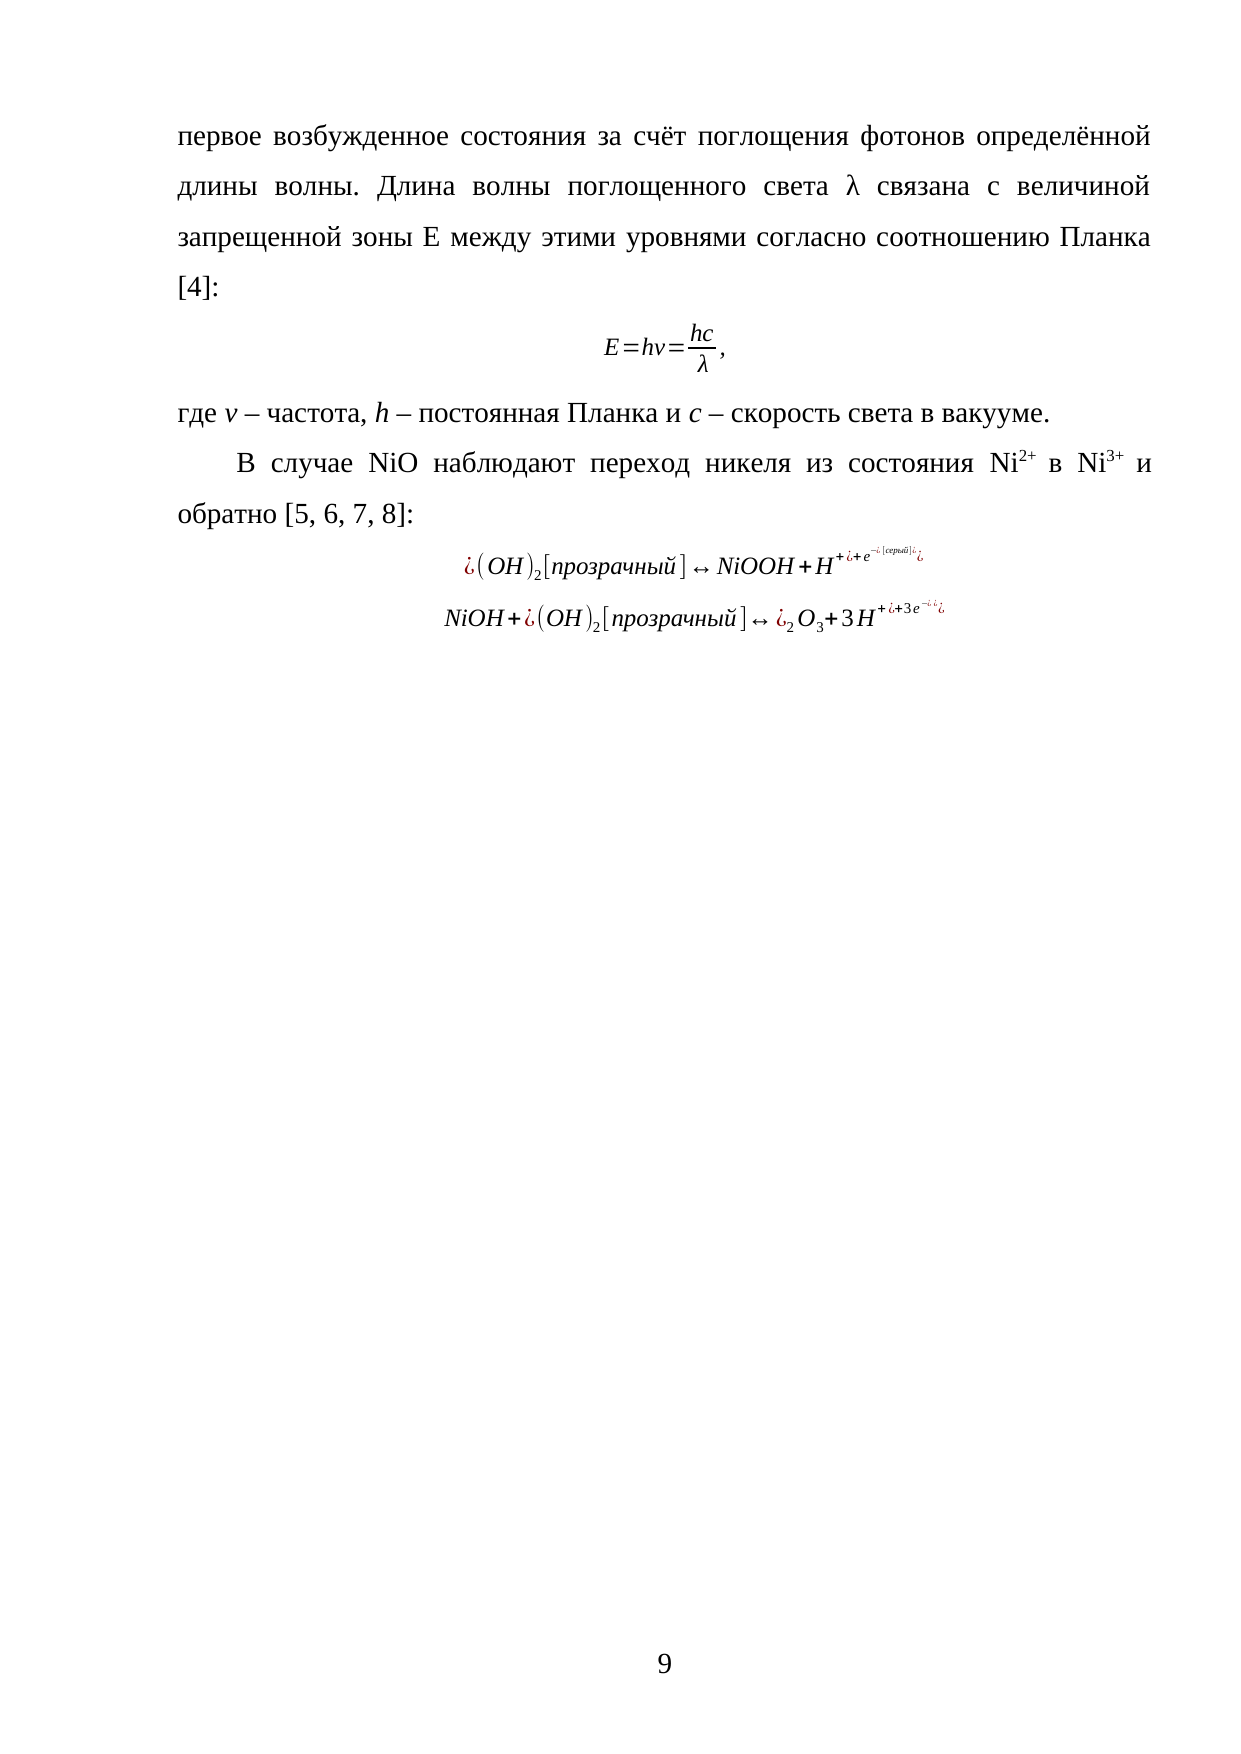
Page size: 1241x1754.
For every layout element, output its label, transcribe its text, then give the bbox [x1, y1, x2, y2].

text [177, 118, 1152, 303]
text В случае NiO наблюдают переход никеля из состояния Ni2+ в Ni3+ и обратно [5, 6, 7, 8]: [177, 445, 1152, 529]
text где ν – частота, h – постоянная Планка и c – скорость света в вакууме. [177, 395, 1152, 429]
